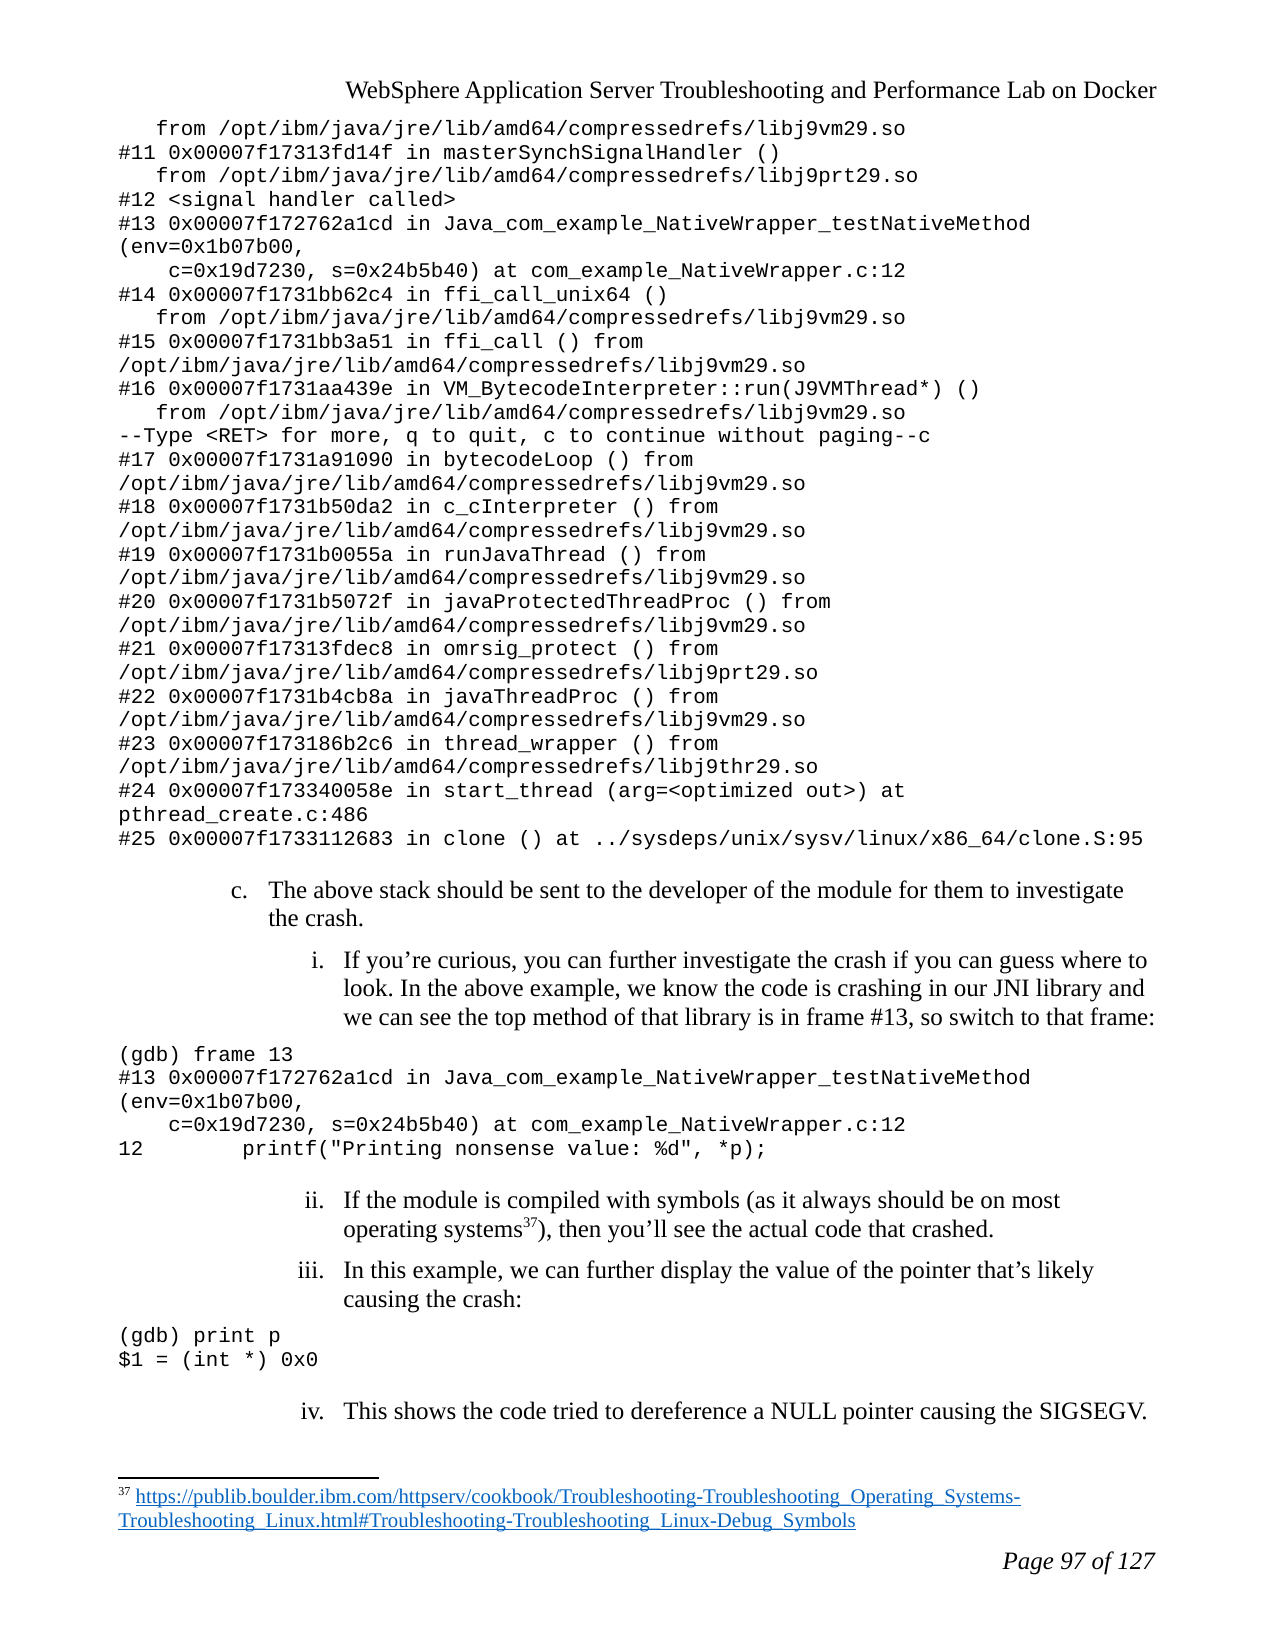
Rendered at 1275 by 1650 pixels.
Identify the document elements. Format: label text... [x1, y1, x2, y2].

text #15 0x00007f1731bb3a51 in ffi_call () from /opt/ibm/java/jre/lib/amd64/compressedrefs/libj9vm29.so [118, 331, 1157, 378]
text #12 <signal handler called> [118, 189, 1157, 213]
list If the module is compiled with symbols (as it always should be on most operating systems), then you’ll see the actual code that crashed. [324, 1185, 1157, 1243]
list If you’re curious, you can further investigate the crash if you can guess where to look. In the above example, we know the code is crashing in our JNI library and we can see the top method of that library is in frame #13, so switch to that frame: [324, 945, 1157, 1031]
text #14 0x00007f1731bb62c4 in ffi_call_unix64 () [118, 284, 1157, 307]
text #16 0x00007f1731aa439e in VM_BytecodeInterpreter::run(J9VMThread*) () [118, 378, 1157, 402]
list This shows the code tried to dereference a NULL pointer causing the SIGSEGV. [324, 1396, 1157, 1425]
text #13 0x00007f172762a1cd in Java_com_example_NativeWrapper_testNativeMethod (env=0x1b07b00, [118, 213, 1157, 260]
text #24 0x00007f173340058e in start_thread (arg=<optimized out>) at pthread_create.c:486 [118, 780, 1157, 827]
list The above stack should be sent to the developer of the module for them to investigate the crash. [231, 875, 1157, 932]
text #11 0x00007f17313fd14f in masterSynchSignalHandler () [118, 142, 1157, 165]
list In this example, we can further display the value of the pointer that’s likely causing the crash: [324, 1255, 1157, 1313]
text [118, 165, 1157, 189]
text (gdb) frame 13 [118, 1043, 1157, 1067]
text #13 0x00007f172762a1cd in Java_com_example_NativeWrapper_testNativeMethod (env=0x1b07b00, [118, 1067, 1157, 1114]
text #20 0x00007f1731b5072f in javaProtectedThreadProc () from /opt/ibm/java/jre/lib/amd64/compressedrefs/libj9vm29.so [118, 591, 1157, 638]
text (gdb) print p [118, 1325, 1157, 1349]
text 12 printf("Printing nonsense value: %d", *p); [118, 1138, 1157, 1185]
text #21 0x00007f17313fdec8 in omrsig_protect () from /opt/ibm/java/jre/lib/amd64/compressedrefs/libj9prt29.so [118, 638, 1157, 686]
text #17 0x00007f1731a91090 in bytecodeLoop () from /opt/ibm/java/jre/lib/amd64/compressedrefs/libj9vm29.so [118, 449, 1157, 496]
text #19 0x00007f1731b0055a in runJavaThread () from /opt/ibm/java/jre/lib/amd64/compressedrefs/libj9vm29.so [118, 544, 1157, 591]
text $1 = (int *) 0x0 [118, 1349, 1157, 1396]
text from /opt/ibm/java/jre/lib/amd64/compressedrefs/libj9vm29.so [118, 402, 1157, 426]
text #22 0x00007f1731b4cb8a in javaThreadProc () from /opt/ibm/java/jre/lib/amd64/compressedrefs/libj9vm29.so [118, 686, 1157, 733]
text c=0x19d7230, s=0x24b5b40) at com_example_NativeWrapper.c:12 [118, 260, 1157, 284]
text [118, 118, 1157, 142]
text c=0x19d7230, s=0x24b5b40) at com_example_NativeWrapper.c:12 [118, 1114, 1157, 1138]
text #23 0x00007f173186b2c6 in thread_wrapper () from /opt/ibm/java/jre/lib/amd64/compressedrefs/libj9thr29.so [118, 733, 1157, 780]
text #25 0x00007f1733112683 in clone () at ../sysdeps/unix/sysv/linux/x86_64/clone.S:95 [118, 827, 1157, 875]
text from /opt/ibm/java/jre/lib/amd64/compressedrefs/libj9vm29.so [118, 307, 1157, 331]
text --Type <RET> for more, q to quit, c to continue without paging--c [118, 426, 1157, 449]
text #18 0x00007f1731b50da2 in c_cInterpreter () from /opt/ibm/java/jre/lib/amd64/compressedrefs/libj9vm29.so [118, 496, 1157, 544]
